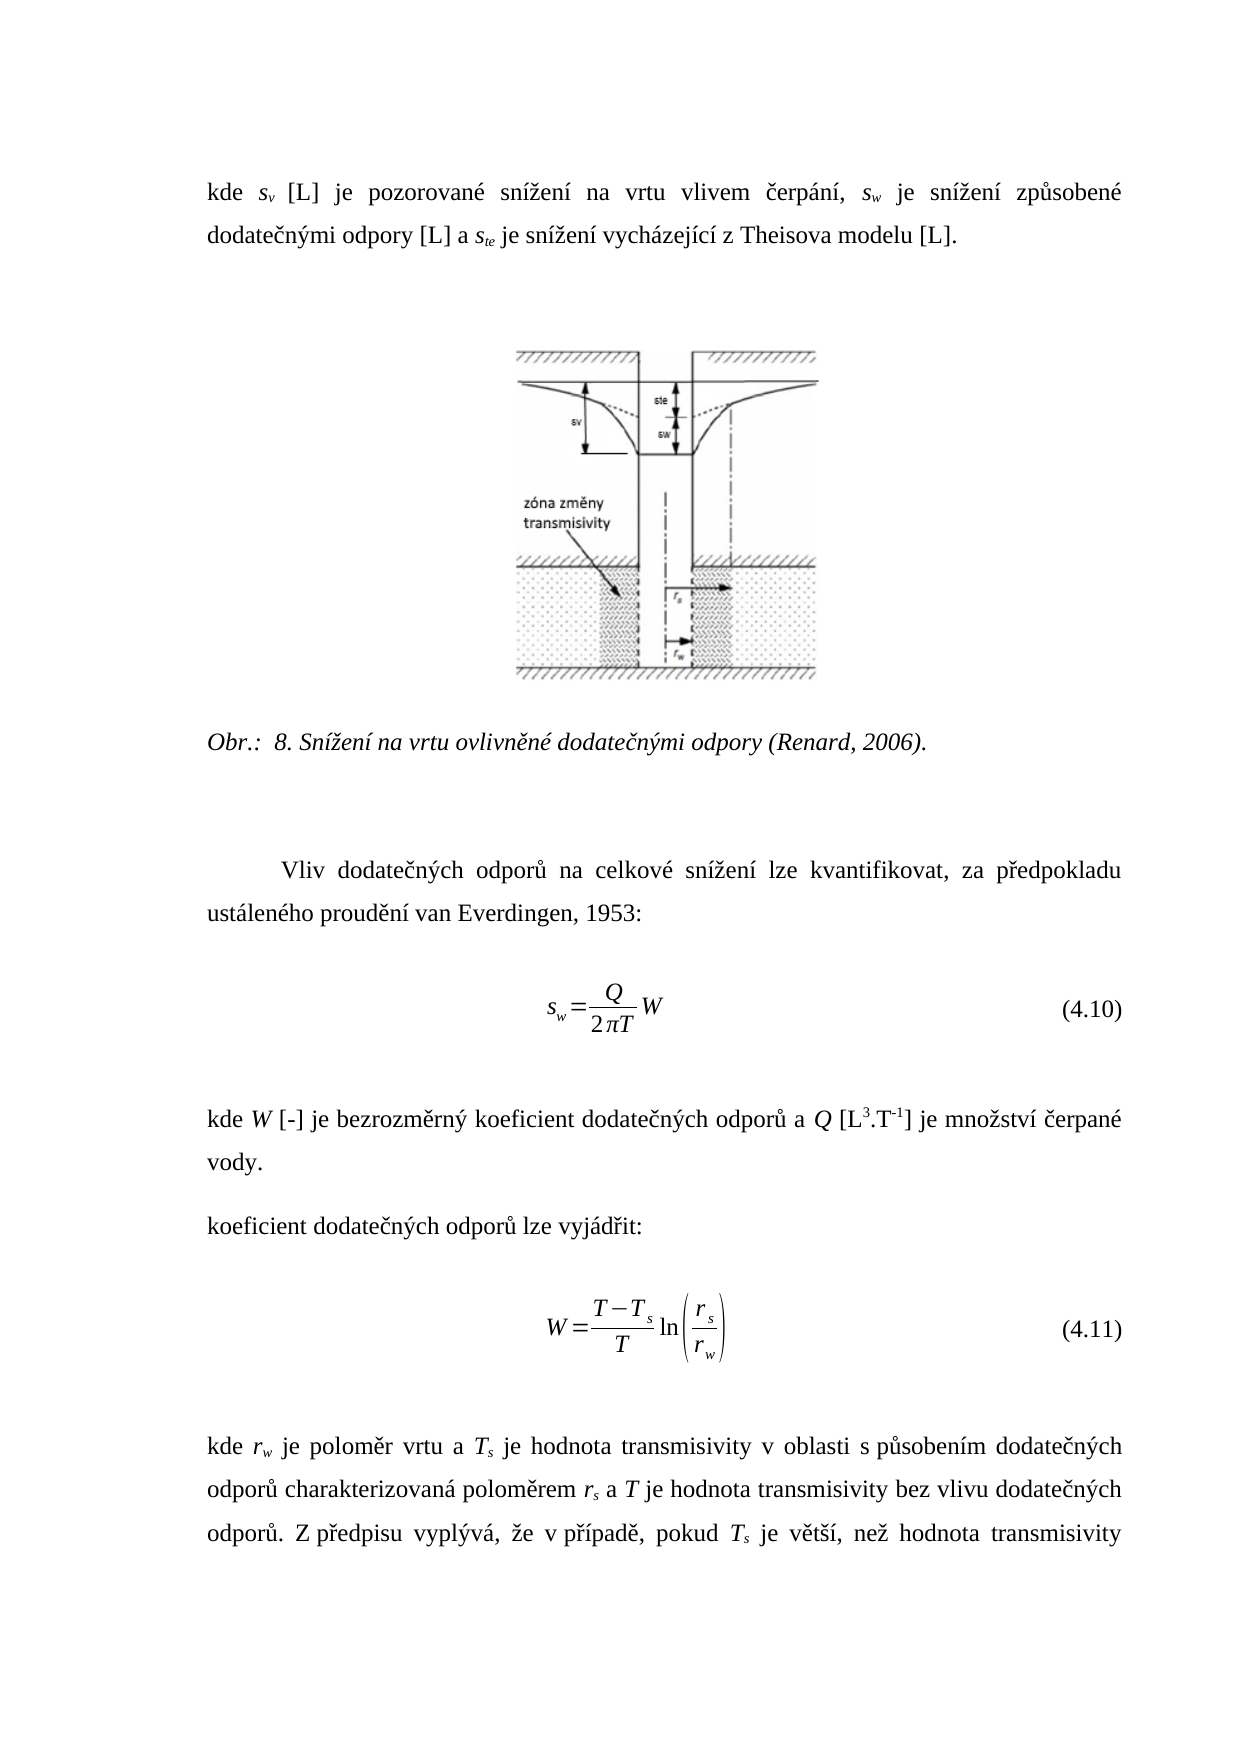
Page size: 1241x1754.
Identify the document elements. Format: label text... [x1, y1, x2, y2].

text koeficient dodatečných odporů lze vyjádřit: [207, 1211, 1122, 1240]
text (4.11) [207, 1292, 1122, 1365]
picture [505, 348, 824, 692]
text Obr.: 8. Snížení na vrtu ovlivněné dodatečnými odpory (Renard, 2006). [207, 727, 1122, 756]
text Vliv dodatečných odporů na celkové snížení lze kvantifikovat, za předpokladu ustáleného proudění van Everdingen, 1953: [207, 855, 1122, 927]
text (4.10) [207, 979, 1122, 1038]
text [207, 1431, 1122, 1546]
text kde sv [L] je pozorované snížení na vrtu vlivem čerpání, sw je snížení způsobené dodatečnými odpory [L] a ste je snížení vycházející z Theisova modelu [L]. [207, 177, 1122, 249]
text kde W [-] je bezrozměrný koeficient dodatečných odporů a Q [L3.T-1] je množství čerpané vody. [207, 1104, 1122, 1176]
